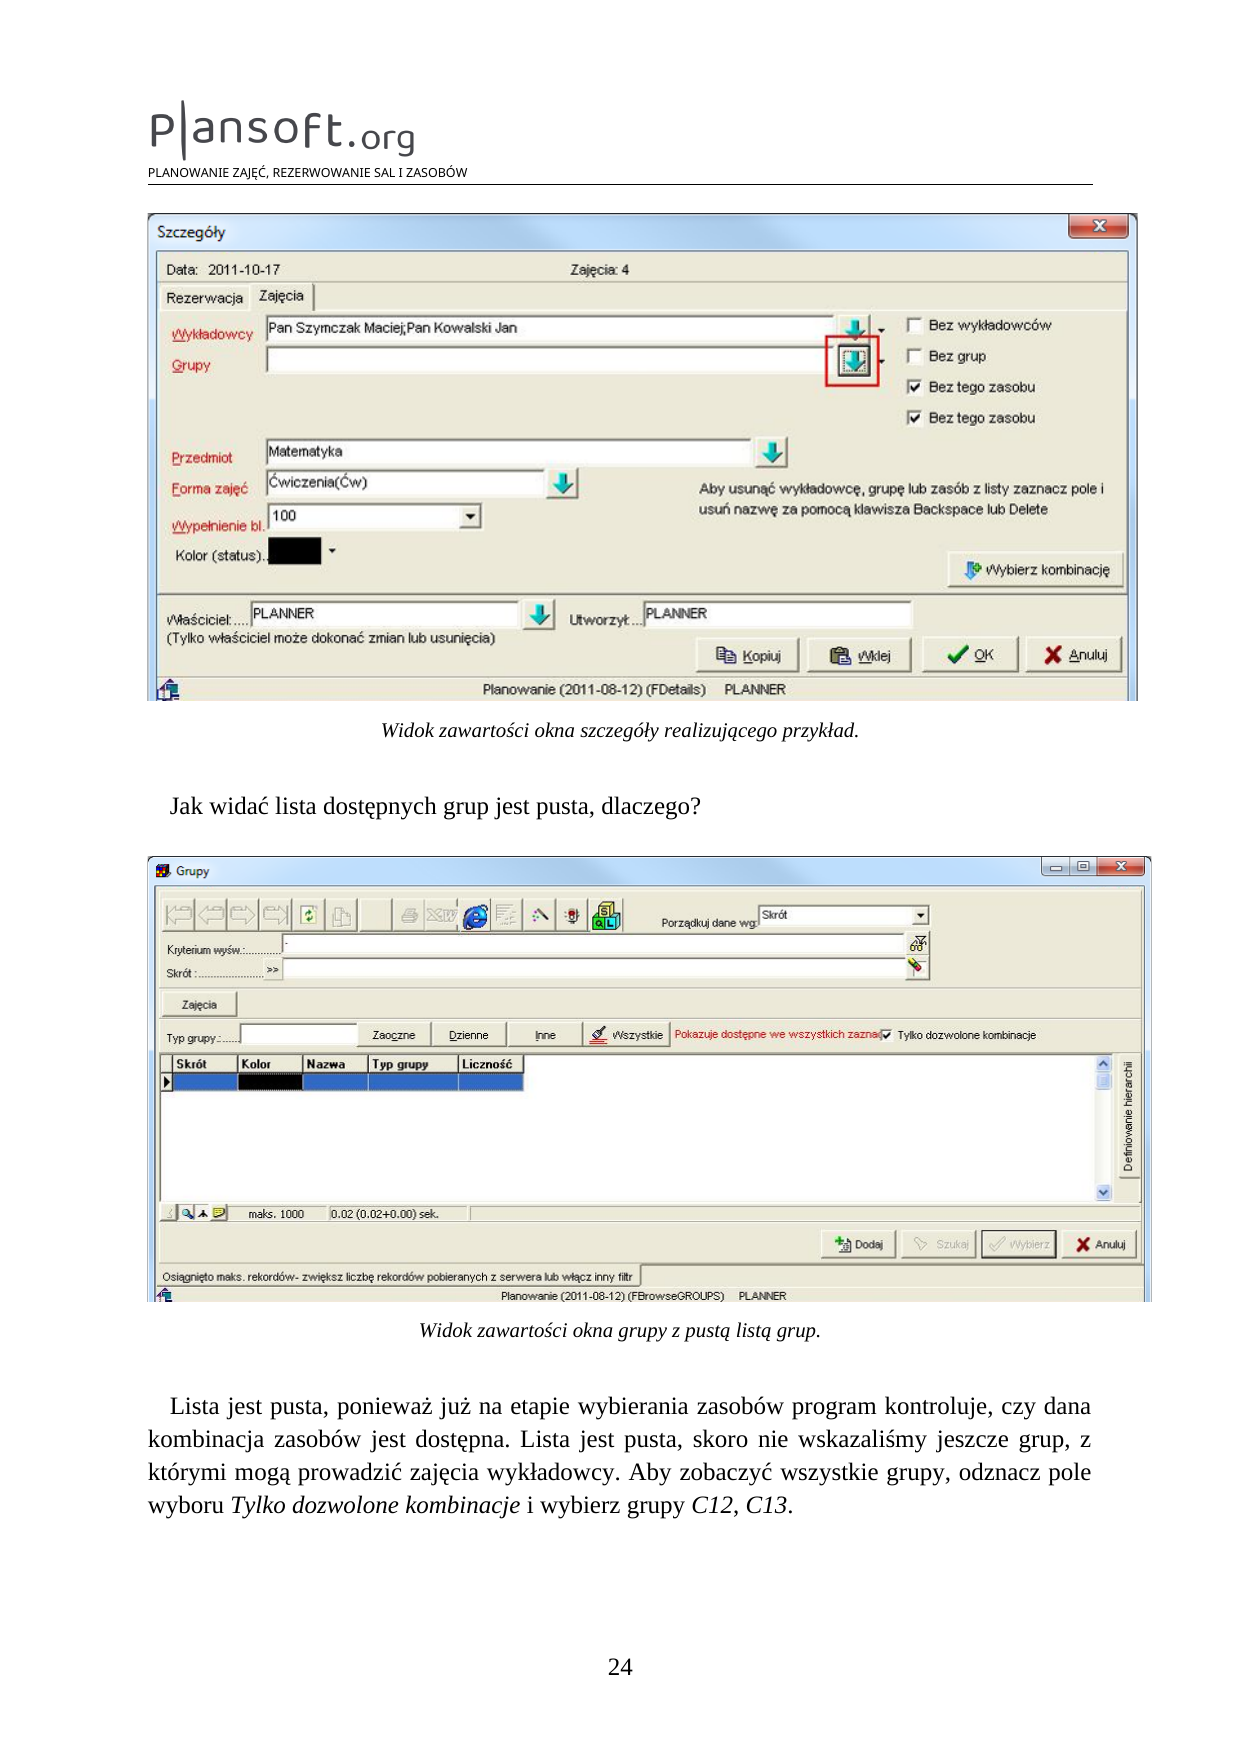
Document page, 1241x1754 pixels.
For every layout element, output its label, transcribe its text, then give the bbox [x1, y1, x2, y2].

text Widok zawartości okna grupy z pustą listą grup. [148, 1318, 1093, 1342]
text Lista jest pusta, ponieważ już na etapie wybierania zasobów program kontroluje, czy dana kombinacja zasobów jest dostępna. Lista jest pusta, skoro nie wskazaliśmy jeszcze grup, z którymi mogą prowadzić zajęcia wykładowcy. Aby zobaczyć wszystkie grupy, odznacz pole wyboru Tylko dozwolone kombinacje i wybierz grupy C12, C13. [148, 1391, 1093, 1519]
picture [147, 856, 1152, 1302]
picture [147, 73, 418, 165]
text Widok zawartości okna szczegóły realizującego przykład. [148, 718, 1093, 742]
picture [147, 213, 1138, 701]
text Jak widać lista dostępnych grup jest pusta, dlaczego? [148, 791, 1093, 819]
